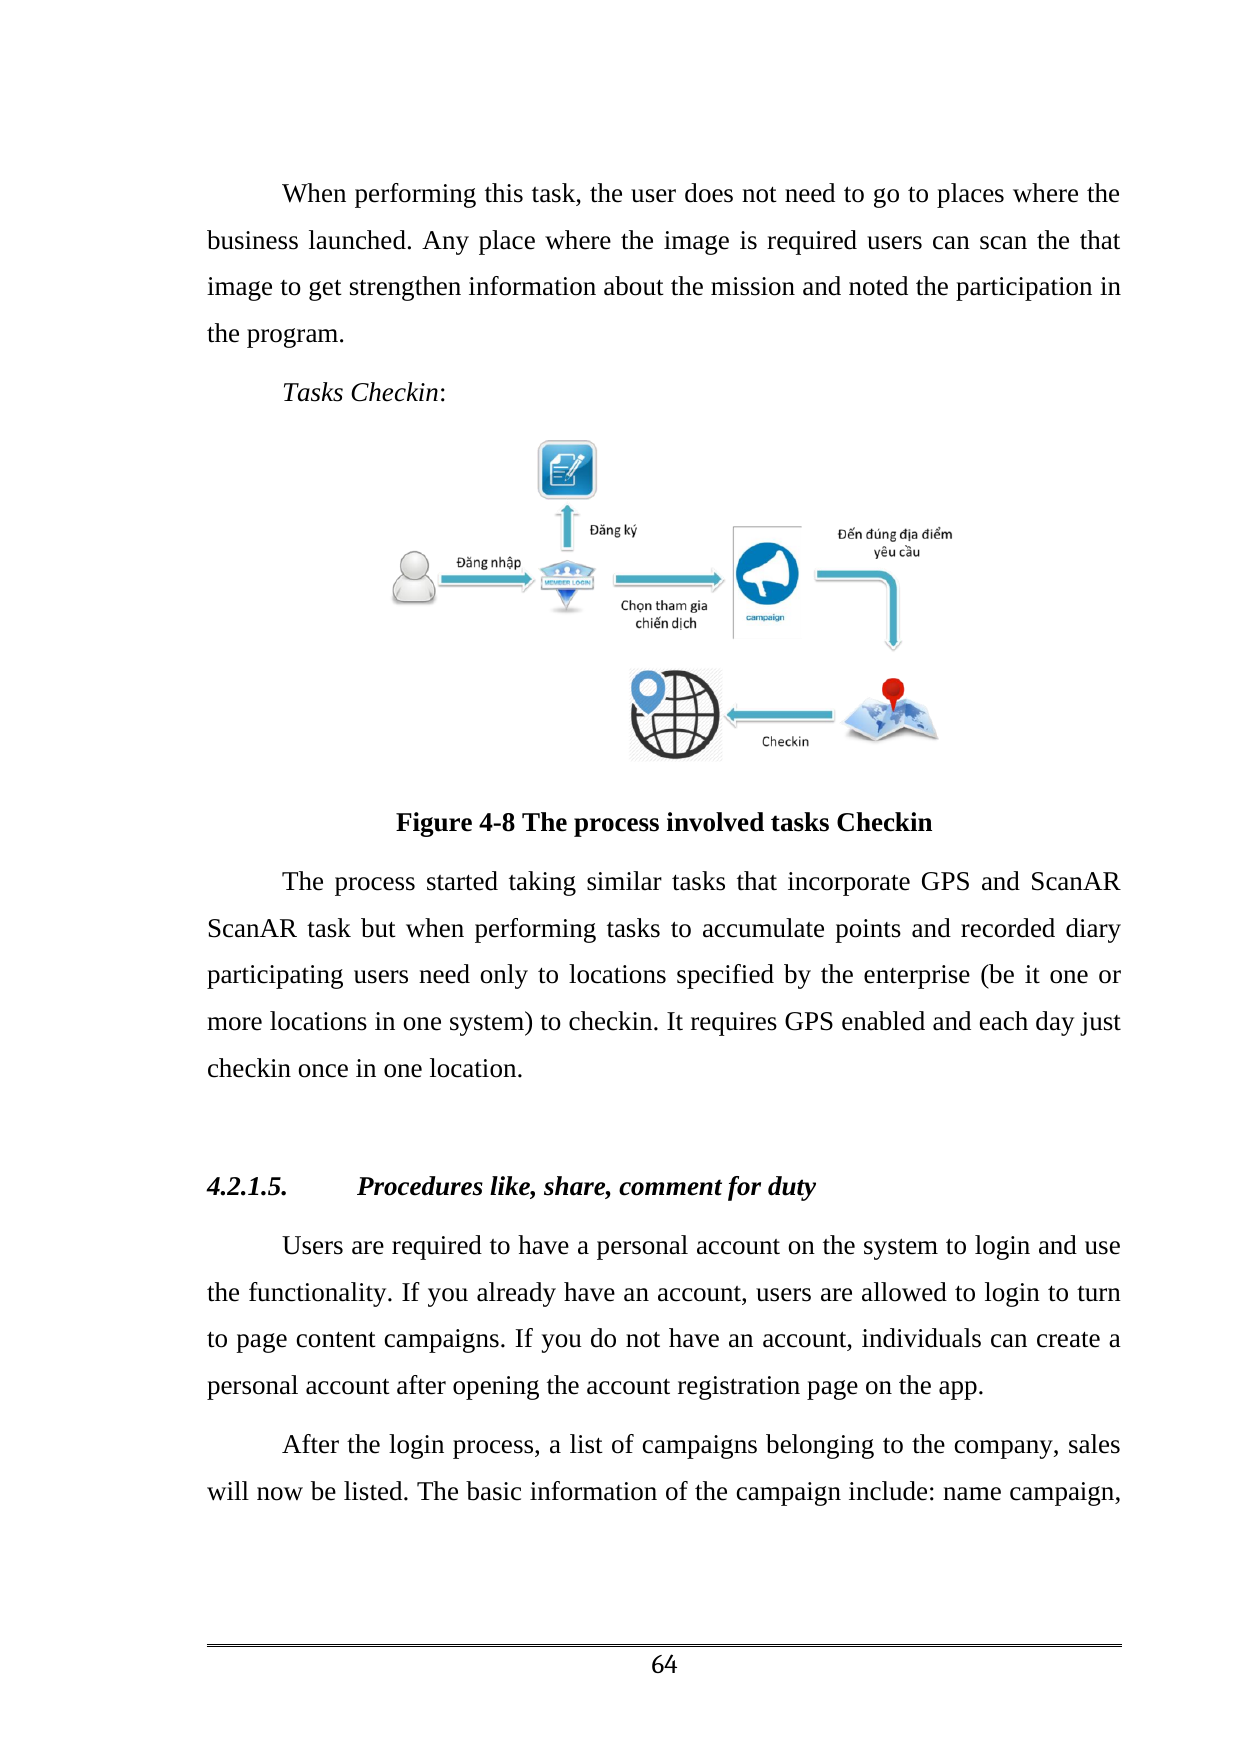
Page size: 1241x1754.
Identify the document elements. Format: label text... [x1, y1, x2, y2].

text When performing this task, the user does not need to go to places where the business launched. Any place where the image is required users can scan the that image to get strengthen information about the mission and noted the participation in the program. [207, 177, 1122, 348]
text Figure 4-8 The process involved tasks Checkin [207, 806, 1122, 837]
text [207, 1428, 1122, 1506]
text Tasks Checkin: [207, 376, 1122, 407]
picture [372, 435, 957, 778]
text 4.2.1.5. Procedures like, share, comment for duty [207, 1170, 1122, 1201]
text Users are required to have a personal account on the system to login and use the functionality. If you already have an account, users are allowed to login to turn to page content campaigns. If you do not have an account, individuals can create a personal account after opening the account registration page on the app. [207, 1229, 1122, 1400]
text The process started taking similar tasks that incorporate GPS and ScanAR ScanAR task but when performing tasks to accumulate points and recorded diary participating users need only to locations specified by the enterprise (be it one or more locations in one system) to checkin. It requires GPS enabled and each day just checkin once in one location. [207, 865, 1122, 1083]
